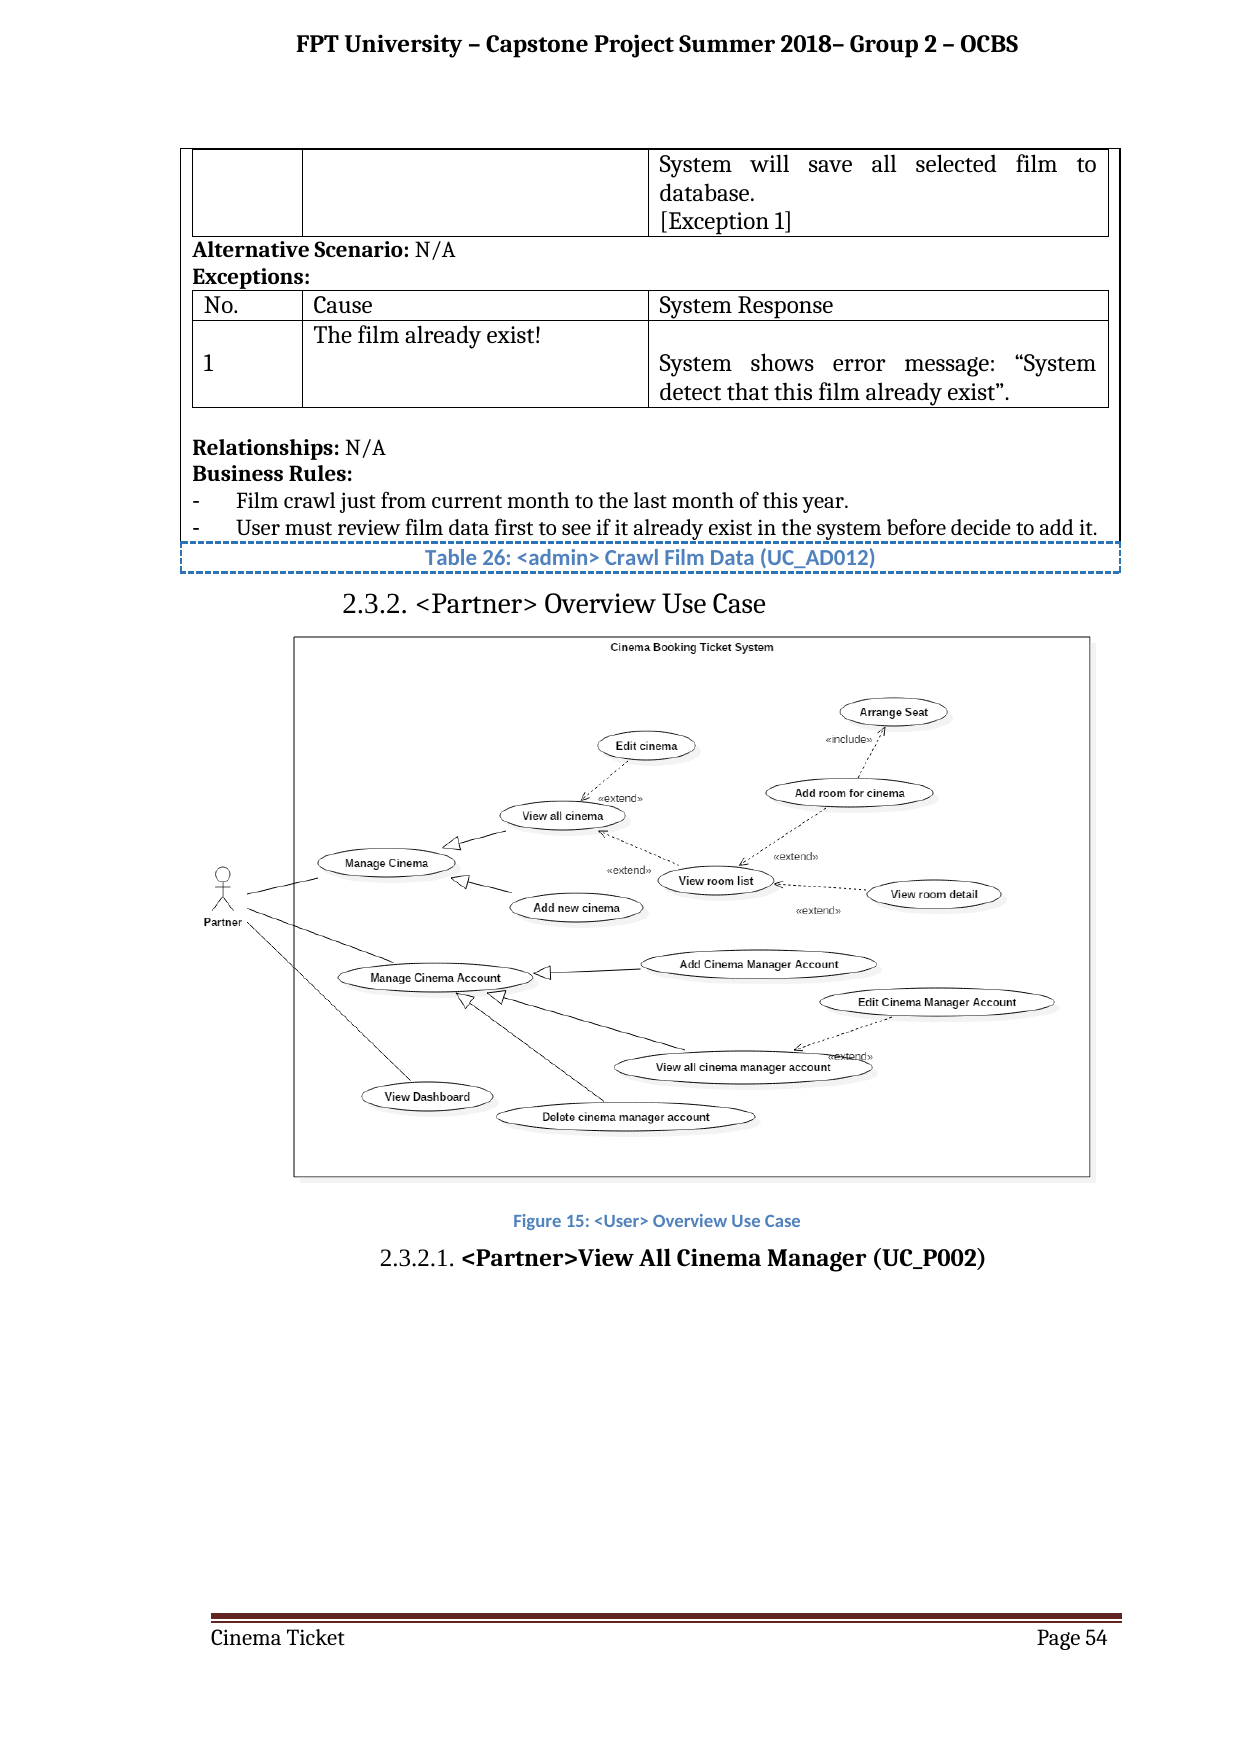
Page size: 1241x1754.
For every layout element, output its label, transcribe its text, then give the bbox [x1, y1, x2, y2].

text <Partner> Overview Use Case [342, 586, 1122, 621]
table_cell Table 26: <admin> Crawl Film Data (UC_AD012) [181, 541, 1120, 571]
text Figure 15: <User> Overview Use Case [192, 1210, 1122, 1232]
picture [192, 628, 1123, 1210]
text <Partner>View All Cinema Manager (UC_P002) [379, 1243, 1122, 1272]
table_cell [181, 149, 1119, 541]
